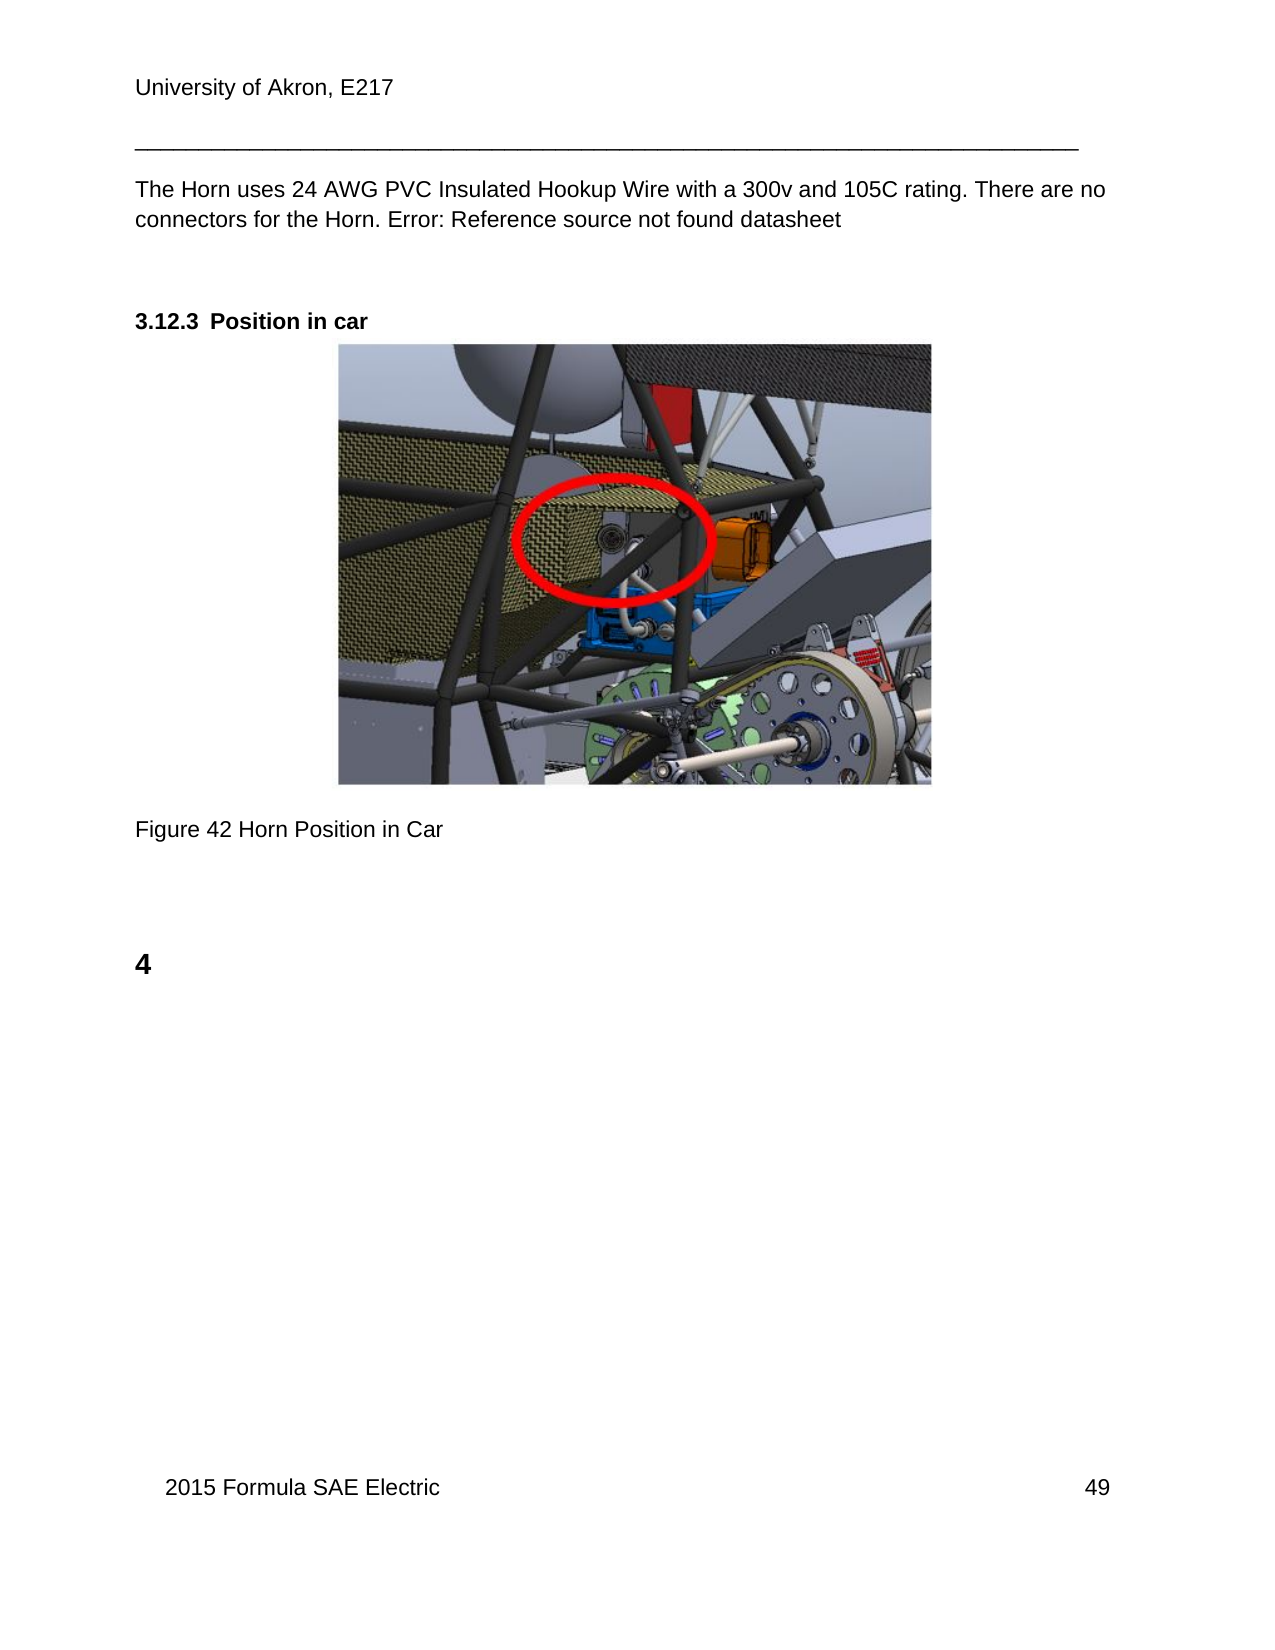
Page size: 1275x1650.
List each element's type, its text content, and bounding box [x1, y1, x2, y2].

picture [331, 338, 944, 791]
subtitle Position in car [135, 308, 1140, 334]
subtitle Accumulator [135, 947, 1140, 980]
text Figure 42 Horn Position in Car [135, 816, 1140, 842]
